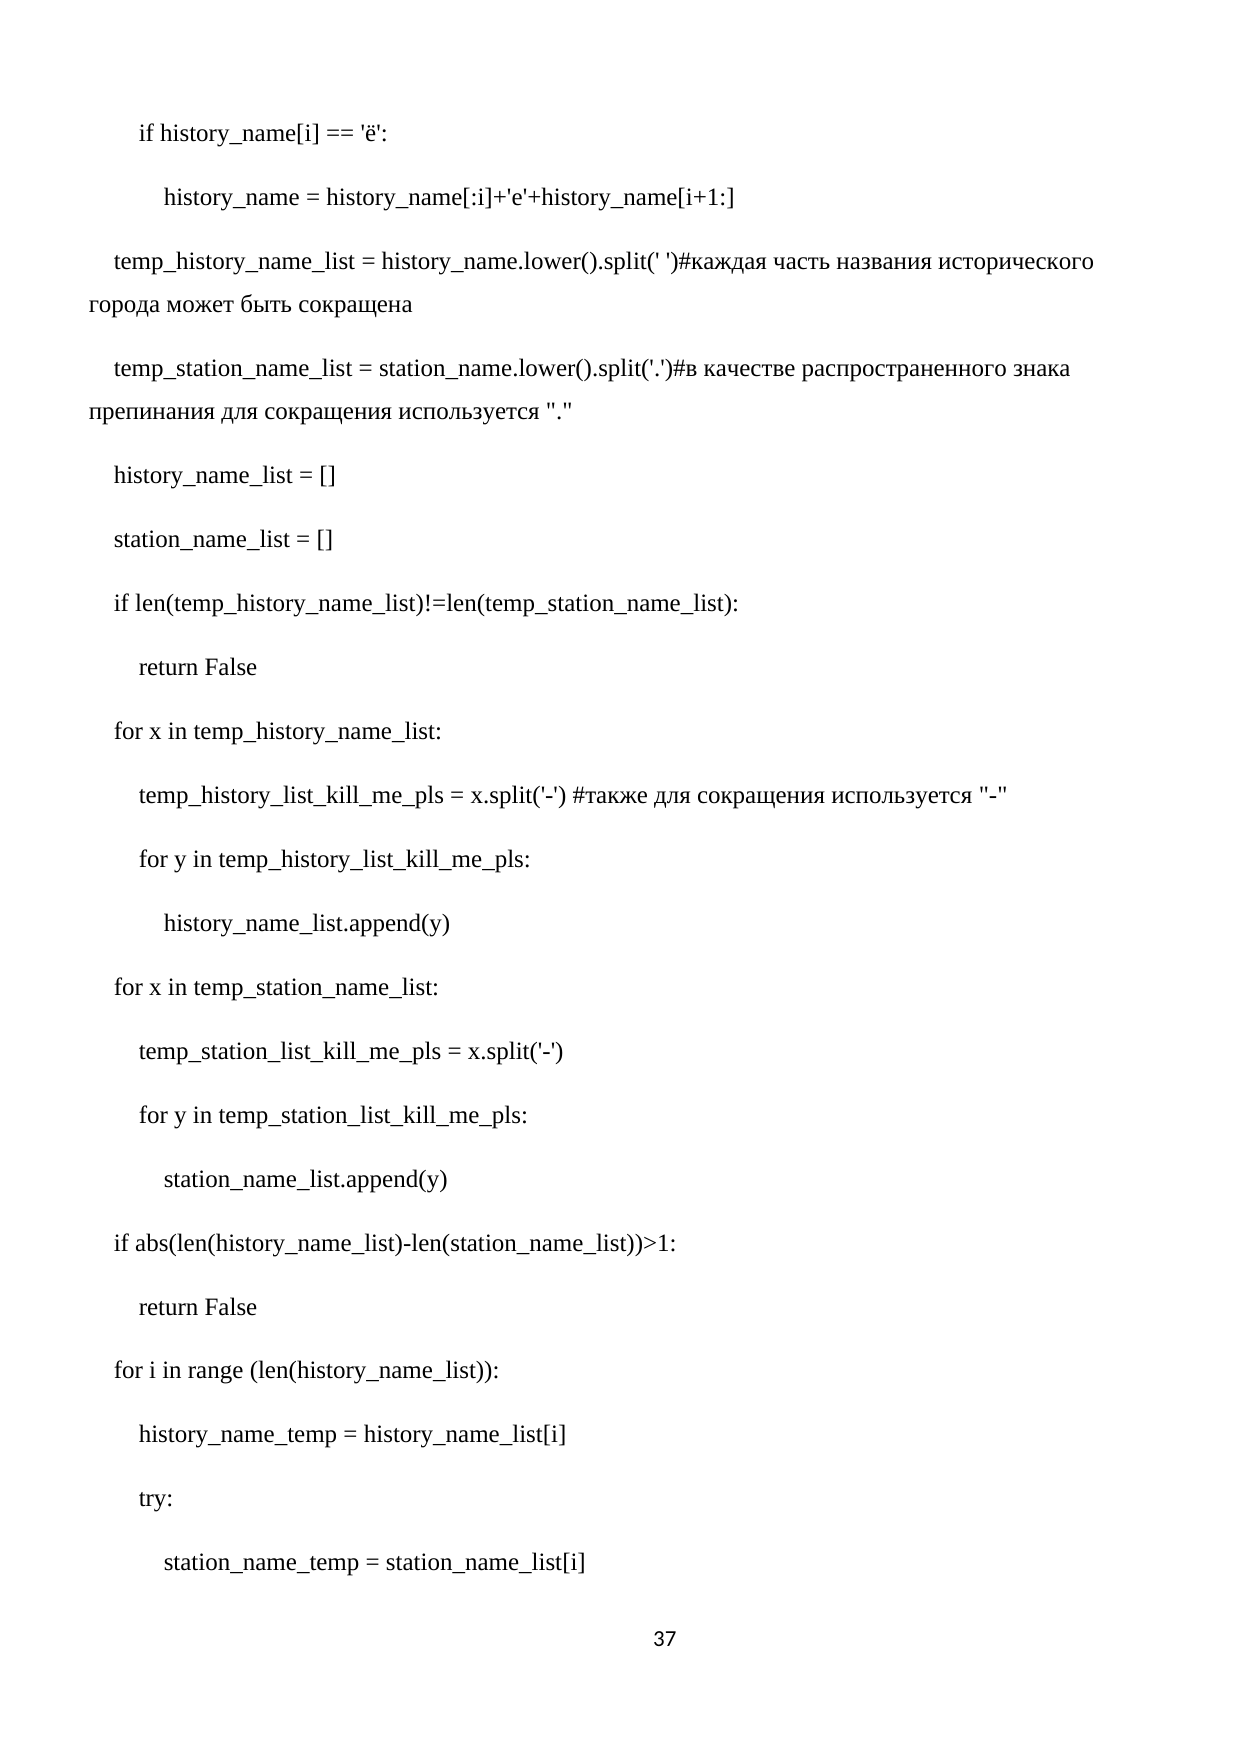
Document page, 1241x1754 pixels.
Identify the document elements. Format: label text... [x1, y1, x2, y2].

text for i in range (len(history_name_list)): [88, 1356, 1152, 1384]
text return False [88, 652, 1152, 681]
text temp_history_name_list = history_name.lower().split(' ')#каждая часть названия исторического города может быть сокращена [88, 246, 1152, 318]
text for y in temp_history_list_kill_me_pls: [88, 844, 1152, 873]
text history_name = history_name[:i]+'е'+history_name[i+1:] [88, 182, 1152, 211]
text if abs(len(history_name_list)-len(station_name_list))>1: [88, 1228, 1152, 1256]
text station_name_list.append(y) [88, 1164, 1152, 1192]
text station_name_temp = station_name_list[i] [88, 1547, 1152, 1576]
text temp_station_name_list = station_name.lower().split('.')#в качестве распространенного знака препинания для сокращения используется "." [88, 353, 1152, 425]
text return False [88, 1292, 1152, 1320]
text for x in temp_history_name_list: [88, 716, 1152, 745]
text temp_history_list_kill_me_pls = x.split('-') #также для сокращения используется "-" [88, 780, 1152, 809]
text history_name_list = [] [88, 460, 1152, 489]
text try: [88, 1483, 1152, 1512]
text if history_name[i] == 'ё': [88, 118, 1152, 147]
text for x in temp_station_name_list: [88, 972, 1152, 1001]
text history_name_temp = history_name_list[i] [88, 1419, 1152, 1448]
text if len(temp_history_name_list)!=len(temp_station_name_list): [88, 588, 1152, 617]
text for y in temp_station_list_kill_me_pls: [88, 1100, 1152, 1128]
text history_name_list.append(y) [88, 908, 1152, 937]
text station_name_list = [] [88, 524, 1152, 553]
text temp_station_list_kill_me_pls = x.split('-') [88, 1036, 1152, 1064]
